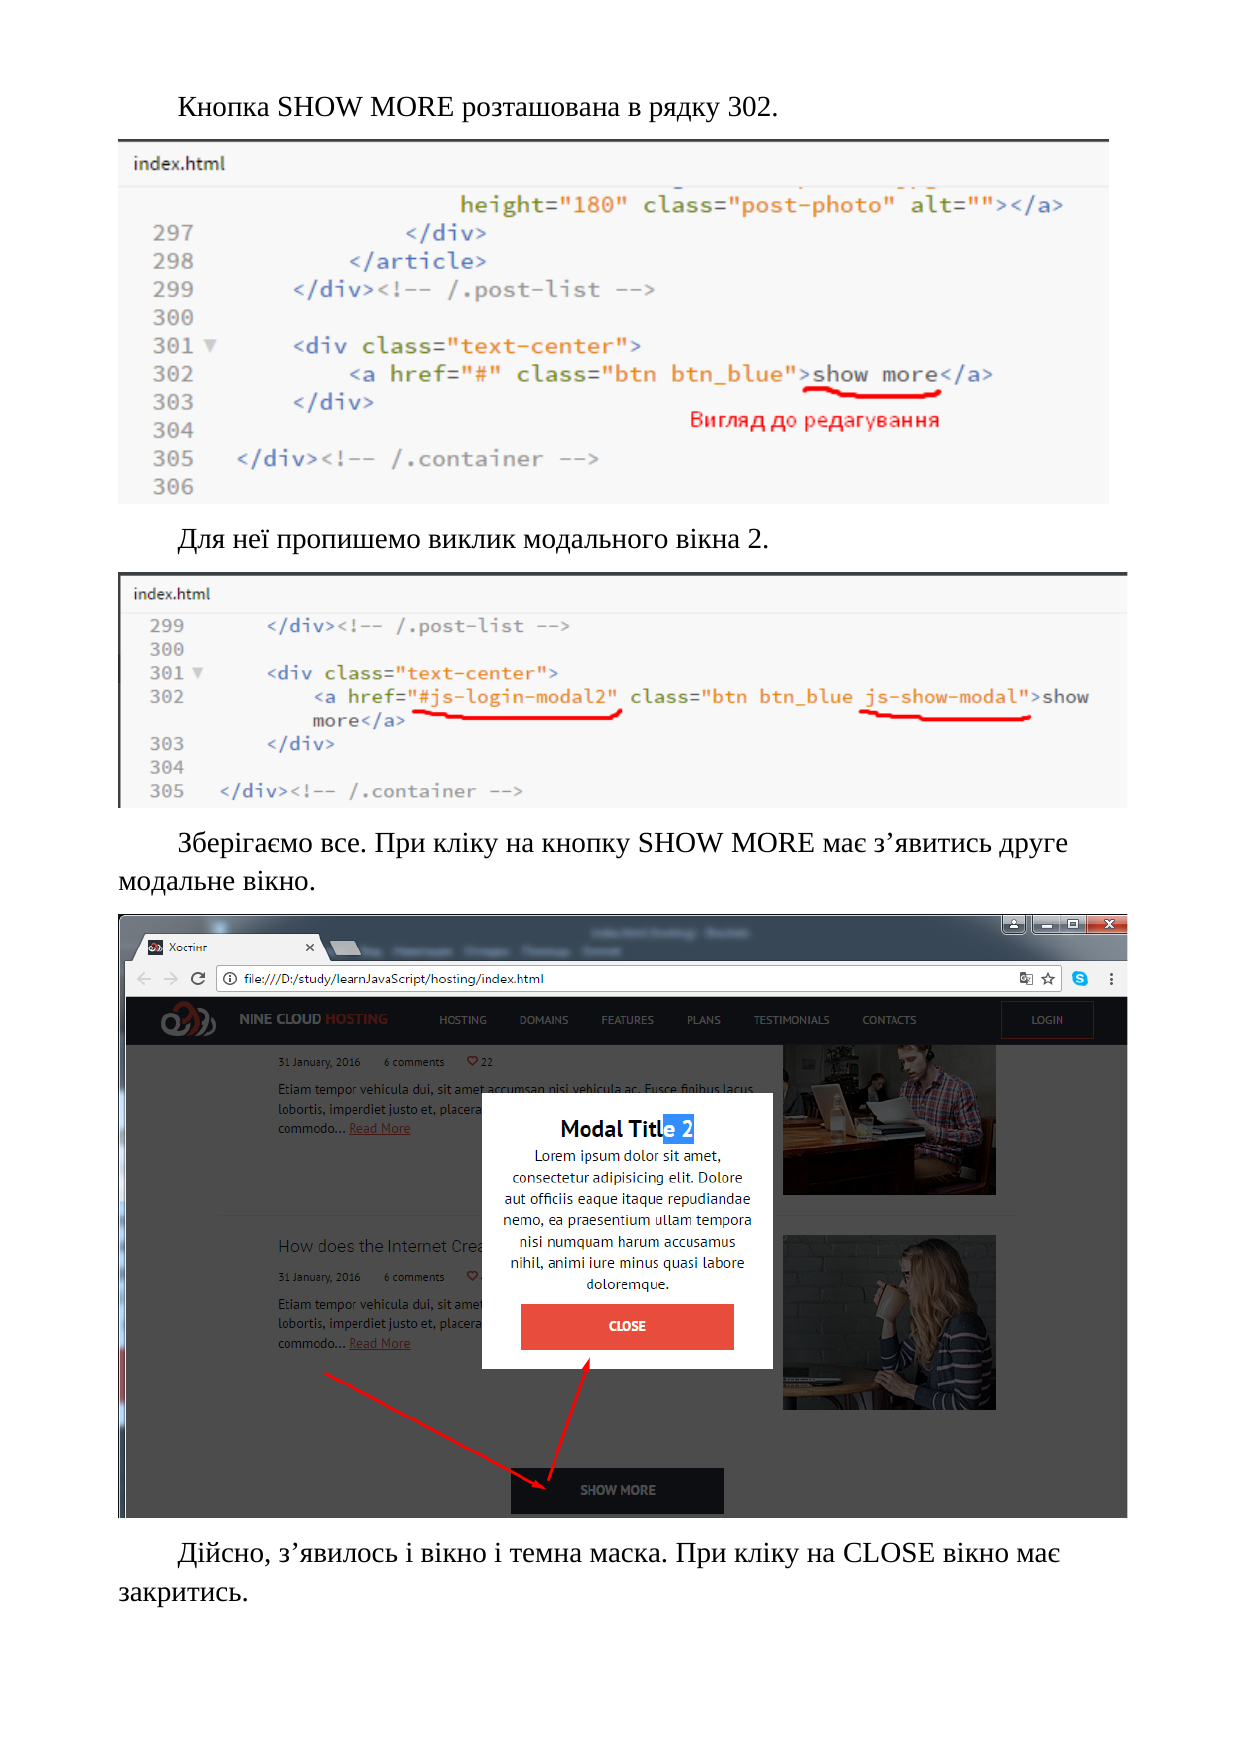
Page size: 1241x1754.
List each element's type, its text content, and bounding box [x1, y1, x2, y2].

text Зберігаємо все. При кліку на кнопку SHOW MORE має з’явитись друге модальне вікно. [118, 825, 1152, 897]
picture [118, 139, 1109, 504]
picture [118, 572, 1128, 808]
text Кнопка SHOW MORE розташована в рядку 302. [118, 89, 1152, 122]
text Для неї пропишемо виклик модального вікна 2. [118, 521, 1152, 555]
picture [118, 914, 1128, 1518]
text Дійсно, з’явилось і вікно і темна маска. При кліку на CLOSE вікно має закритись. [118, 1536, 1152, 1608]
